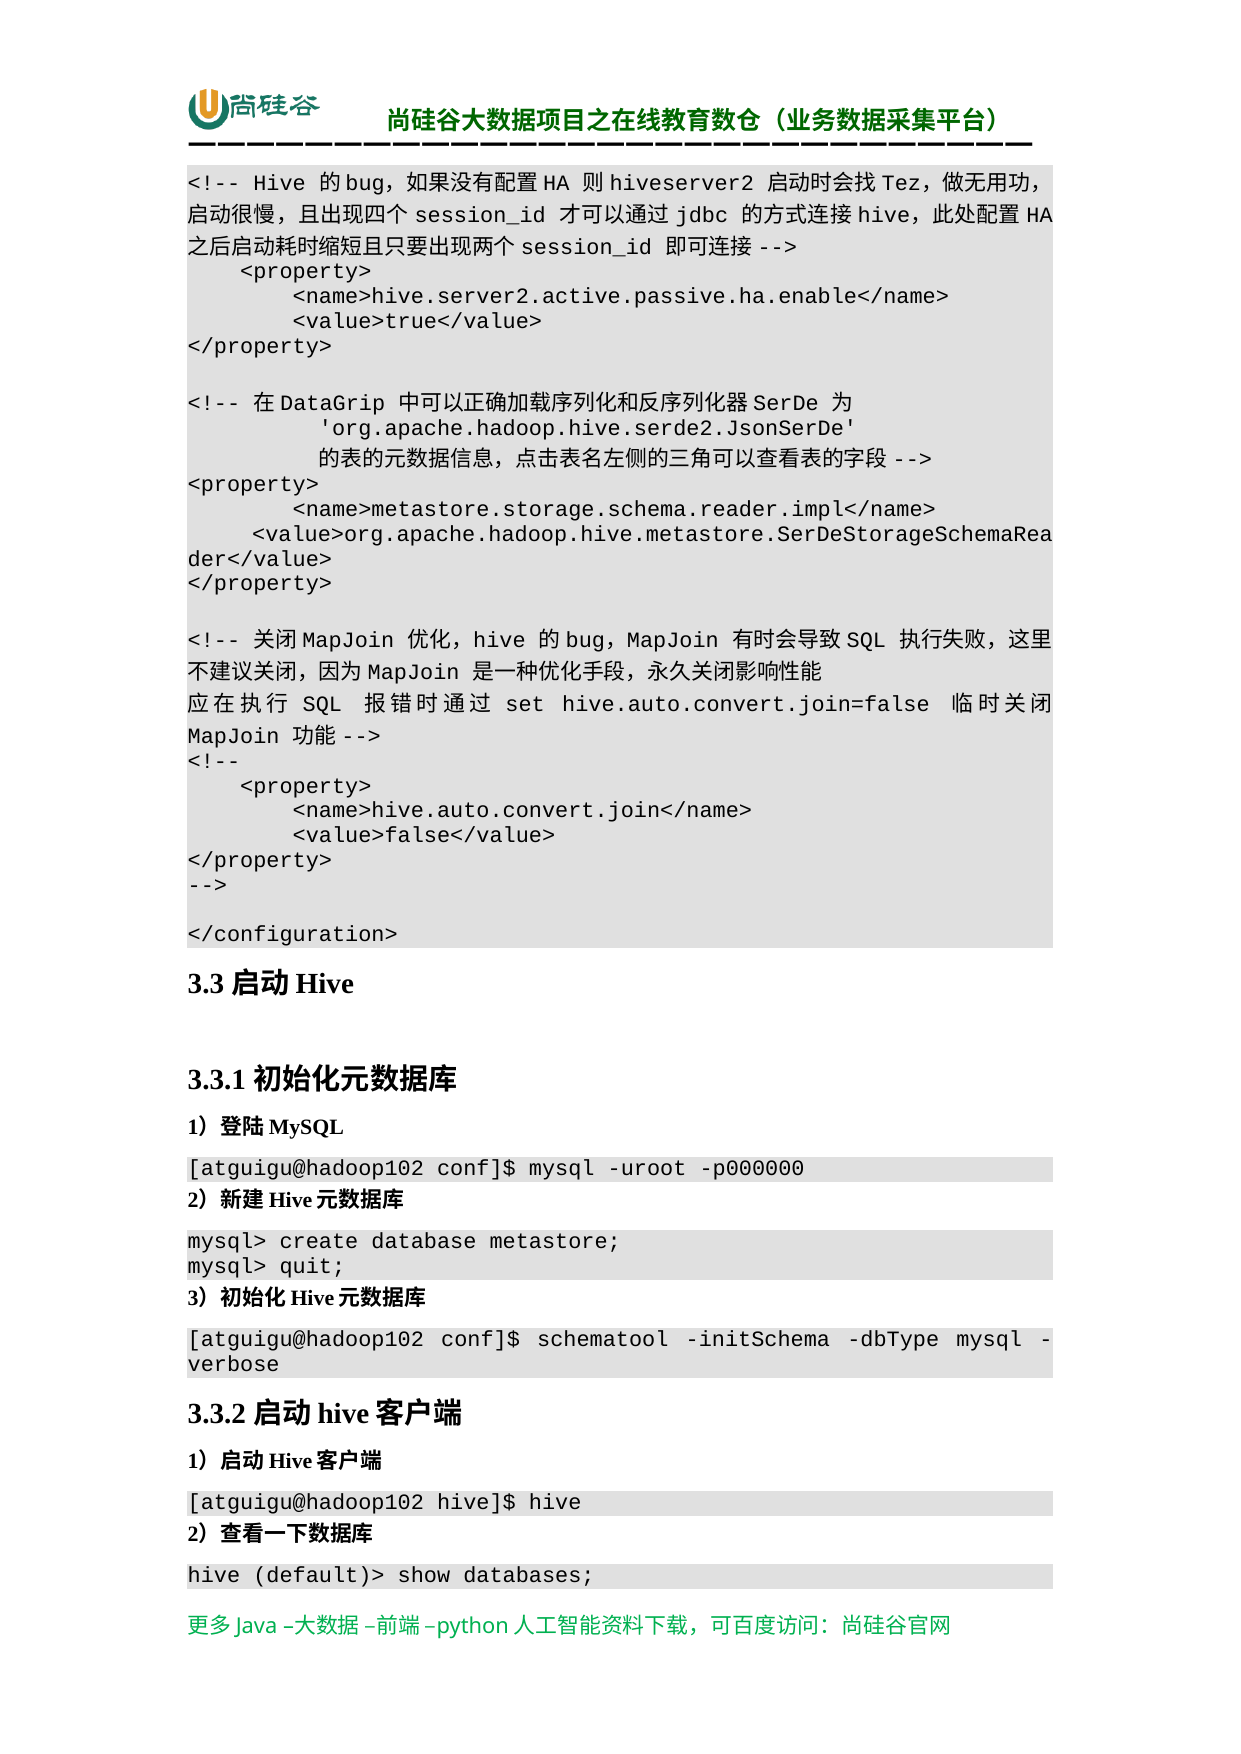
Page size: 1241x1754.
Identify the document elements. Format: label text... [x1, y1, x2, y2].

subtitle 3.3.2 启动hive客户端 [187, 1378, 1053, 1443]
text <property> [187, 261, 1053, 286]
text [atguigu@hadoop102 conf]$ schematool -initSchema -dbType mysql -verbose [187, 1328, 1053, 1378]
text [atguigu@hadoop102 conf]$ mysql -uroot -p000000 [187, 1157, 1053, 1182]
subtitle 3.3.1 初始化元数据库 [187, 1044, 1053, 1109]
text [atguigu@hadoop102 hive]$ hive [187, 1491, 1053, 1516]
text 1）启动Hive客户端 [187, 1443, 1053, 1475]
text </configuration> [187, 924, 1053, 948]
text mysql> quit; [187, 1255, 1053, 1280]
text <name>hive.auto.convert.join</name> [187, 800, 1053, 824]
text <value>true</value> [187, 310, 1053, 335]
text <value>org.apache.hadoop.hive.metastore.SerDeStorageSchemaReader</value> [187, 523, 1053, 573]
picture [187, 88, 320, 130]
text <!-- [187, 750, 1053, 775]
text 3）初始化Hive元数据库 [187, 1280, 1053, 1312]
subtitle 3.3 启动Hive [187, 948, 1053, 1013]
text <!-- Hive 的bug，如果没有配置 HA 则 hiveserver2 启动时会找 Tez，做无用功，启动很慢，且出现四个 session_id 才可以通过 jdbc 的方式连接 hive，此处配置 HA 之后启动耗时缩短且只要出现两个 session_id 即可连接 --> [187, 165, 1053, 261]
text mysql> create database metastore; [187, 1230, 1053, 1255]
text <name>hive.server2.active.passive.ha.enable</name> [187, 286, 1053, 310]
text <!-- 在 DataGrip 中可以正确加载序列化和反序列化器 SerDe 为 [187, 385, 1053, 417]
text 的表的元数据信息，点击表名左侧的三角可以查看表的字段 --> [187, 441, 1053, 473]
text </property> [187, 335, 1053, 360]
text <!-- 关闭 MapJoin 优化，hive 的 bug，MapJoin 有时会导致 SQL 执行失败，这里不建议关闭，因为 MapJoin 是一种优化手段，永久关闭影响性能 [187, 622, 1053, 686]
text <property> [187, 775, 1053, 800]
text 1）登陆MySQL [187, 1109, 1053, 1141]
text <name>metastore.storage.schema.reader.impl</name> [187, 498, 1053, 523]
text --> [187, 874, 1053, 899]
text 应在执行 SQL 报错时通过 set hive.auto.convert.join=false 临时关闭 MapJoin 功能 --> [187, 686, 1053, 750]
text <property> [187, 473, 1053, 498]
text </property> [187, 573, 1053, 597]
text 'org.apache.hadoop.hive.serde2.JsonSerDe' [187, 417, 1053, 441]
text hive (default)> show databases; [187, 1564, 1053, 1589]
text 2）新建Hive元数据库 [187, 1182, 1053, 1214]
text 2）查看一下数据库 [187, 1516, 1053, 1548]
text </property> [187, 849, 1053, 874]
text <value>false</value> [187, 824, 1053, 849]
